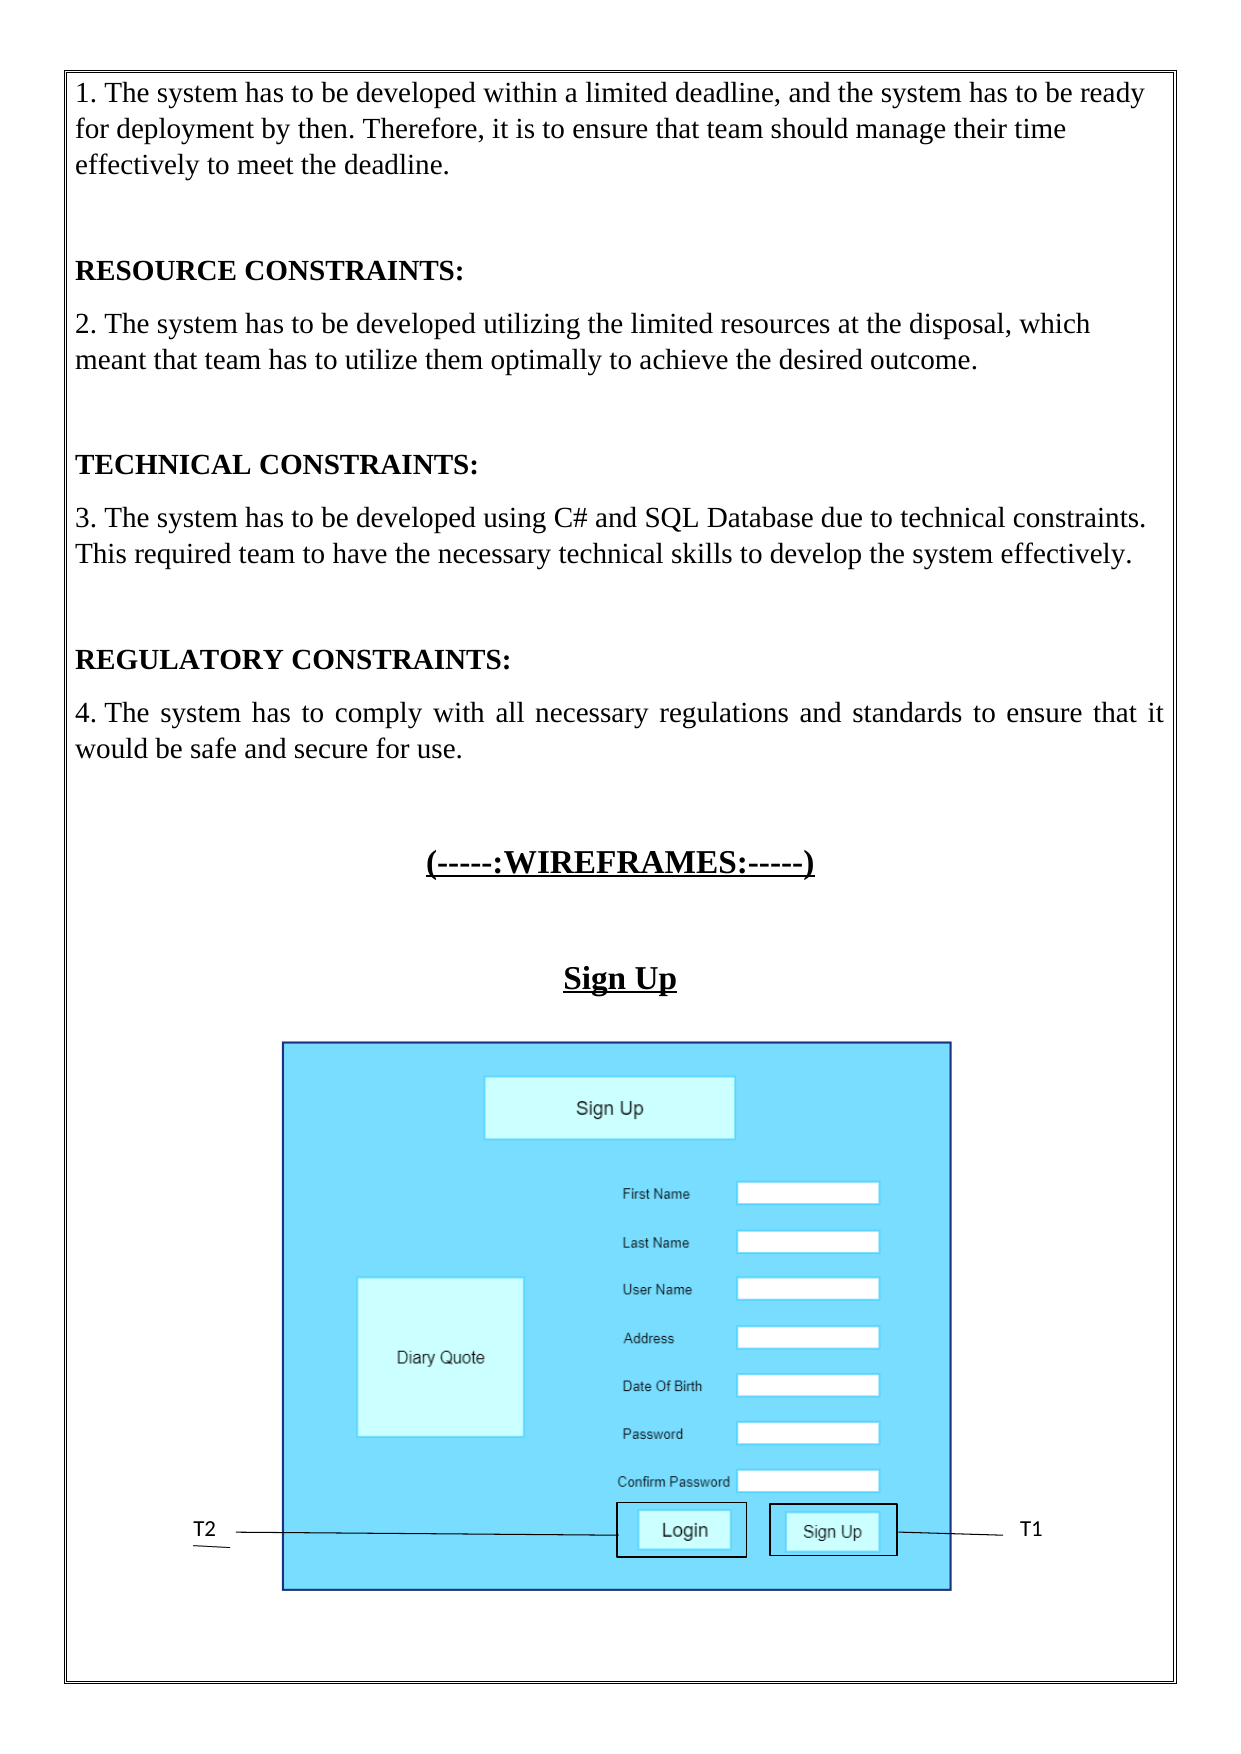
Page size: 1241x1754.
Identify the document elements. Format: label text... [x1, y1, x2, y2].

text Sign Up [75, 958, 1165, 996]
picture [75, 1016, 1166, 1609]
list The system has to be developed using C# and SQL Database due to technical constraints. This required team to have the necessary technical skills to develop the system effectively. [75, 500, 1165, 570]
text REGULATORY CONSTRAINTS: [75, 642, 1165, 676]
list The system has to be developed utilizing the limited resources at the disposal, which meant that team has to utilize them optimally to achieve the desired outcome. [75, 306, 1165, 375]
list The system has to be developed within a limited deadline, and the system has to be ready for deployment by then. Therefore, it is to ensure that team should manage their time effectively to meet the deadline. [75, 75, 1165, 181]
text TECHNICAL CONSTRAINTS: [75, 447, 1165, 481]
text RESOURCE CONSTRAINTS: [75, 253, 1165, 286]
text (-----:WIREFRAMES:-----) [75, 842, 1165, 880]
list The system has to comply with all necessary regulations and standards to ensure that it would be safe and secure for use. [75, 695, 1165, 764]
